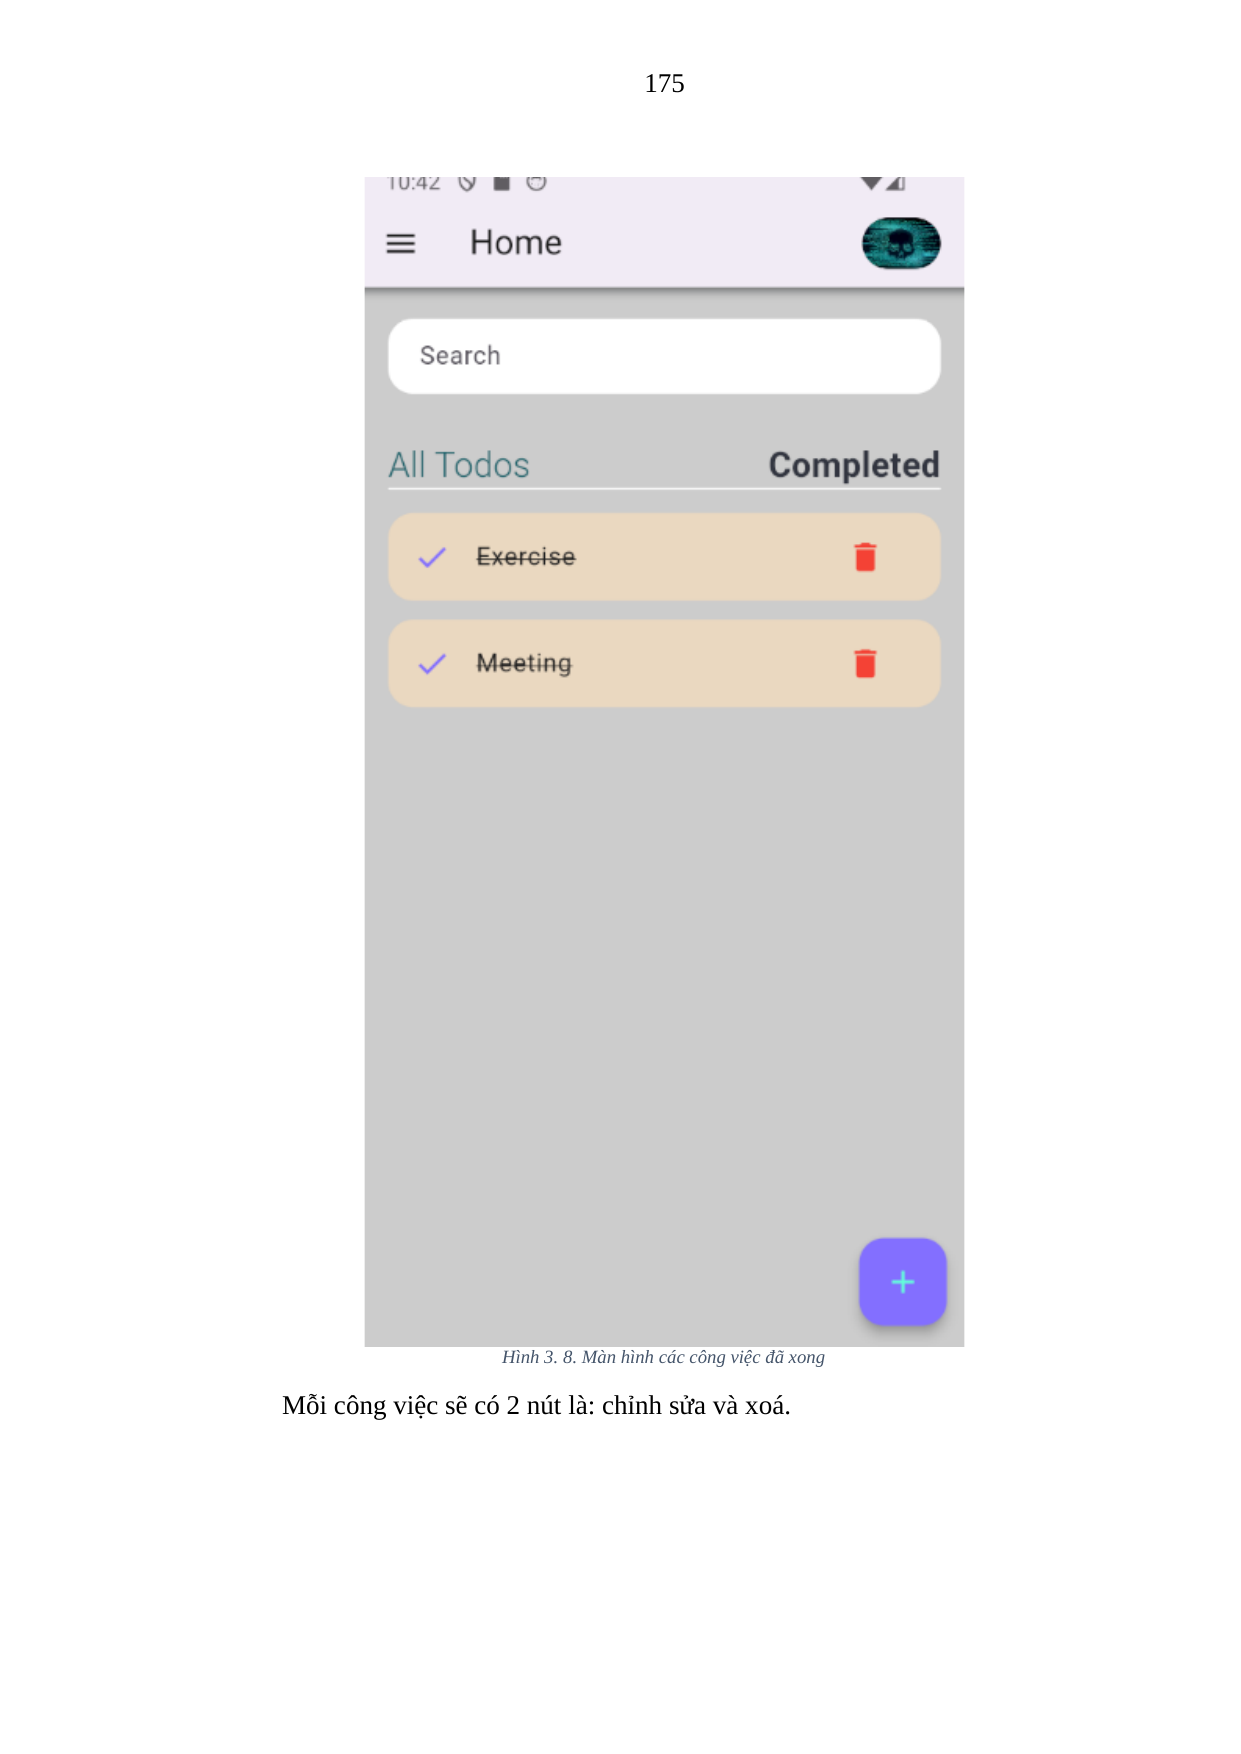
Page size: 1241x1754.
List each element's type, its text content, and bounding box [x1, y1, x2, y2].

text Mỗi công việc sẽ có 2 nút là: chỉnh sửa và xoá. [207, 1389, 1122, 1420]
picture [364, 177, 965, 1347]
